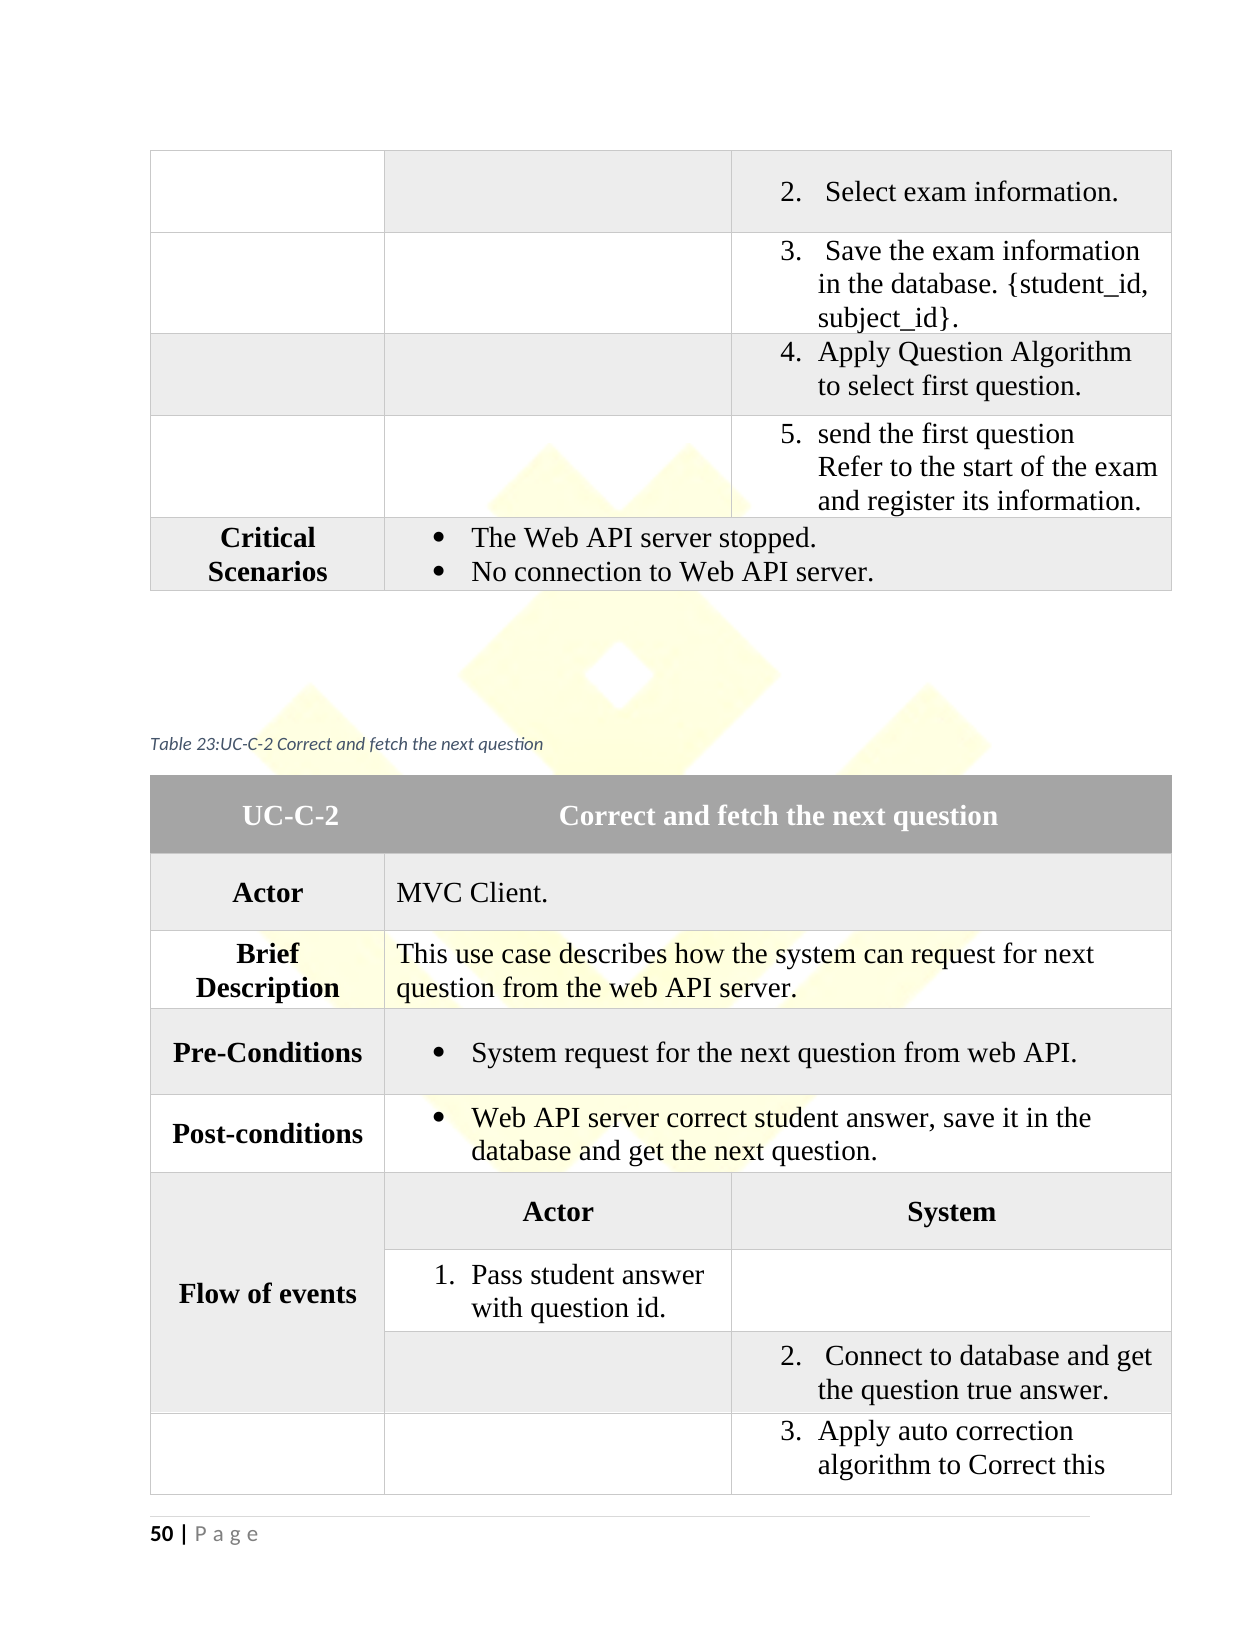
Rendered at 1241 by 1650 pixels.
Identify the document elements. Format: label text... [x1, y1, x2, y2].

table_cell Pre-Conditions [151, 1009, 384, 1094]
table_cell send the first question Refer to the start of the exam and register its information. [732, 416, 1171, 517]
table_cell [151, 416, 384, 517]
table_cell [385, 416, 731, 517]
table_cell [151, 233, 384, 333]
table_cell MVC Client. [385, 854, 1171, 930]
table_cell Save the exam information in the database. {student_id, subject_id}. [732, 233, 1171, 333]
table_cell [732, 1250, 1171, 1331]
table_cell Apply Question Algorithm to select first question. [732, 334, 1171, 415]
table_cell System request for the next question from web API. [385, 1009, 1171, 1094]
table_cell [385, 1332, 731, 1412]
table_cell [385, 334, 731, 415]
table_cell Brief Description [151, 931, 384, 1008]
table_cell Post-conditions [151, 1095, 384, 1172]
table_cell [385, 233, 731, 333]
table_cell The Web API server stopped. No connection to Web API server. [385, 518, 1171, 590]
table_cell Actor [151, 854, 384, 930]
table_cell [385, 151, 731, 232]
table_header UC-C-2 [151, 776, 384, 853]
table_cell Critical Scenarios [151, 518, 384, 590]
table_cell Flow of events [151, 1173, 384, 1412]
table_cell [732, 1414, 1171, 1494]
text Table 23:UC-C-2 Correct and fetch the next question [150, 732, 1090, 754]
table_cell [385, 1414, 731, 1494]
table_header Correct and fetch the next question [385, 776, 1171, 853]
table_cell [151, 334, 384, 415]
table_cell Select exam information. [732, 151, 1171, 232]
table_cell Actor [385, 1173, 731, 1249]
table_cell [151, 1414, 384, 1494]
table_cell Connect to database and get the question true answer. [732, 1332, 1171, 1412]
table_cell System [732, 1173, 1171, 1249]
table_cell Pass student answer with question id. [385, 1250, 731, 1331]
table_cell Web API server correct student answer, save it in the database and get the next question. [385, 1095, 1171, 1172]
table_cell This use case describes how the system can request for next question from the web API server. [385, 931, 1171, 1008]
